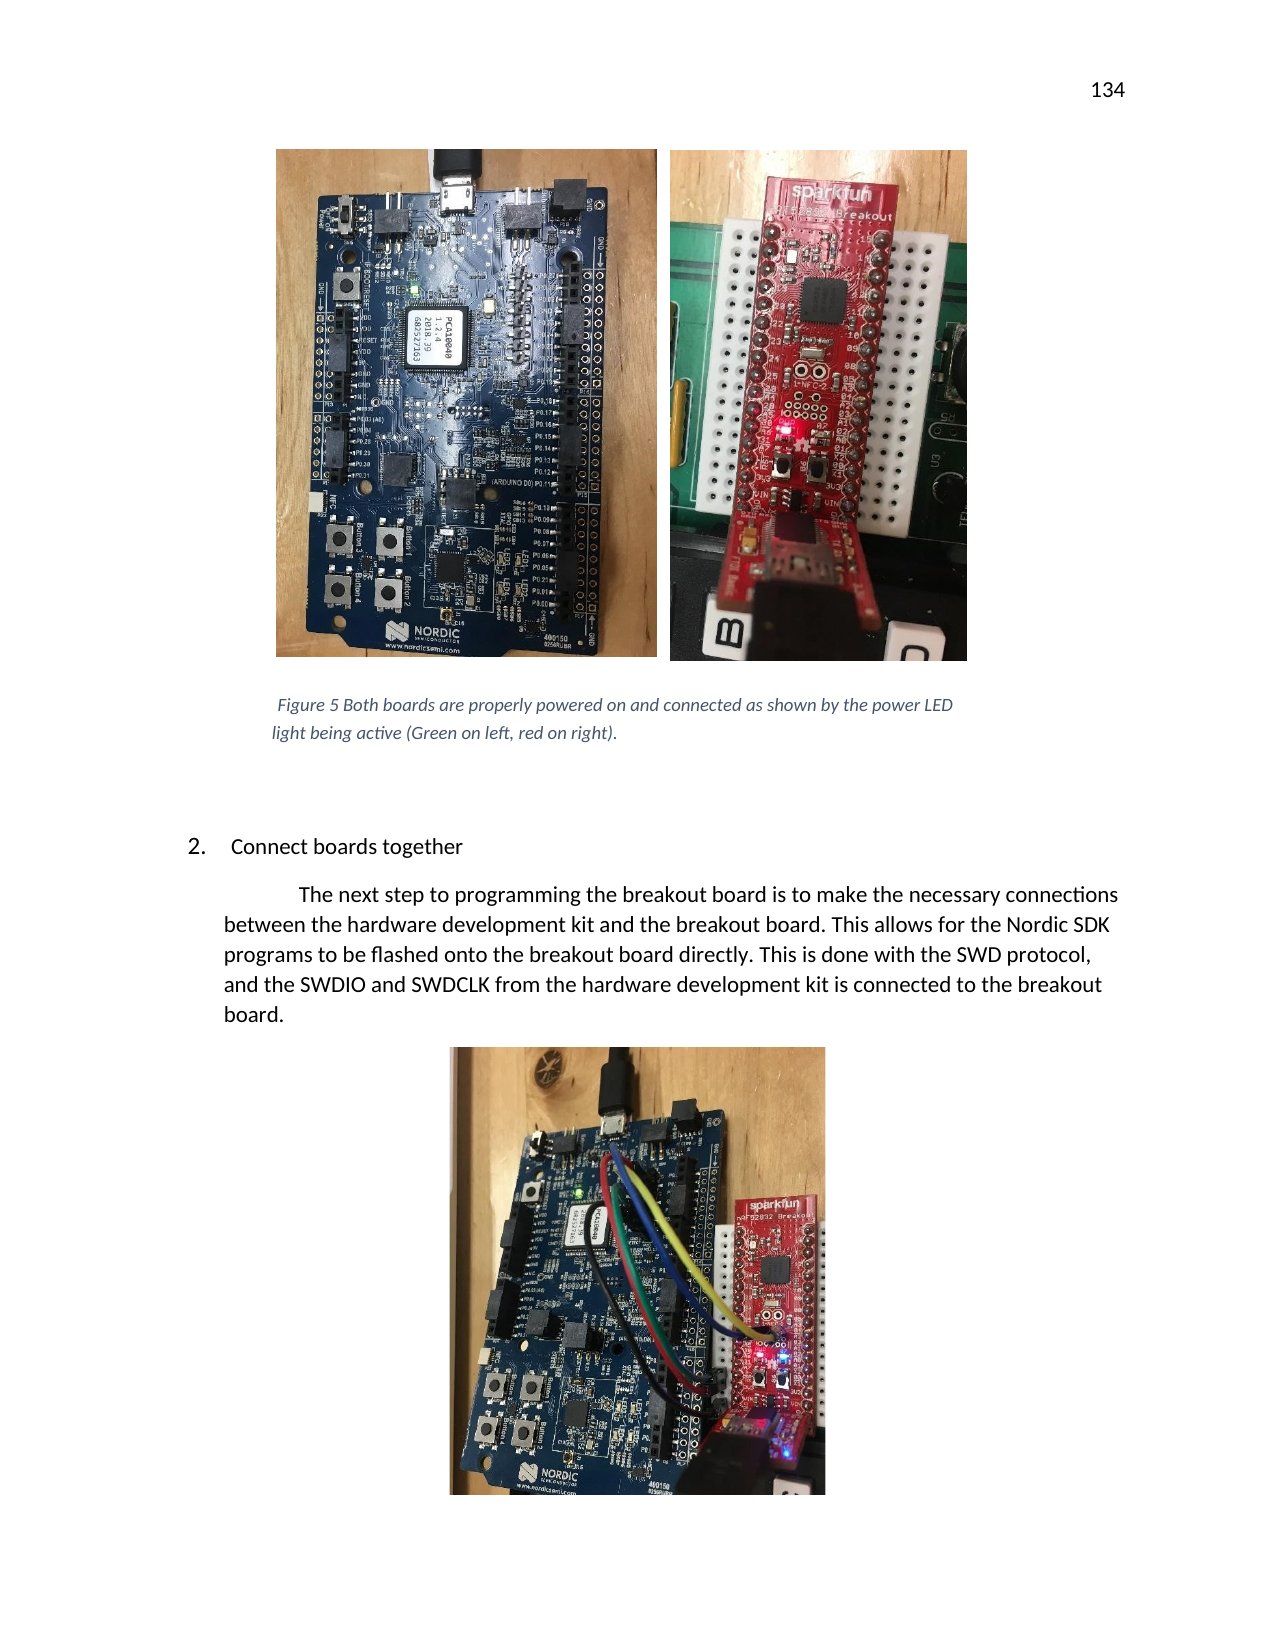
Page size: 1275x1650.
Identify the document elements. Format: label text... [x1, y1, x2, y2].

picture [449, 1047, 826, 1495]
picture [670, 150, 967, 661]
text The next step to programming the breakout board is to make the necessary connections between the hardware development kit and the breakout board. This allows for the Nordic SDK programs to be flashed onto the breakout board directly. This is done with the SWD protocol, and the SWDIO and SWDCLK from the hardware development kit is connected to the breakout board. [223, 880, 1125, 1028]
list Connect boards together [187, 830, 1125, 861]
text Figure 5 Both boards are properly powered on and connected as shown by the power LED [277, 693, 991, 716]
text light being active (Green on left, red on right). [148, 721, 1125, 744]
picture [276, 149, 657, 657]
